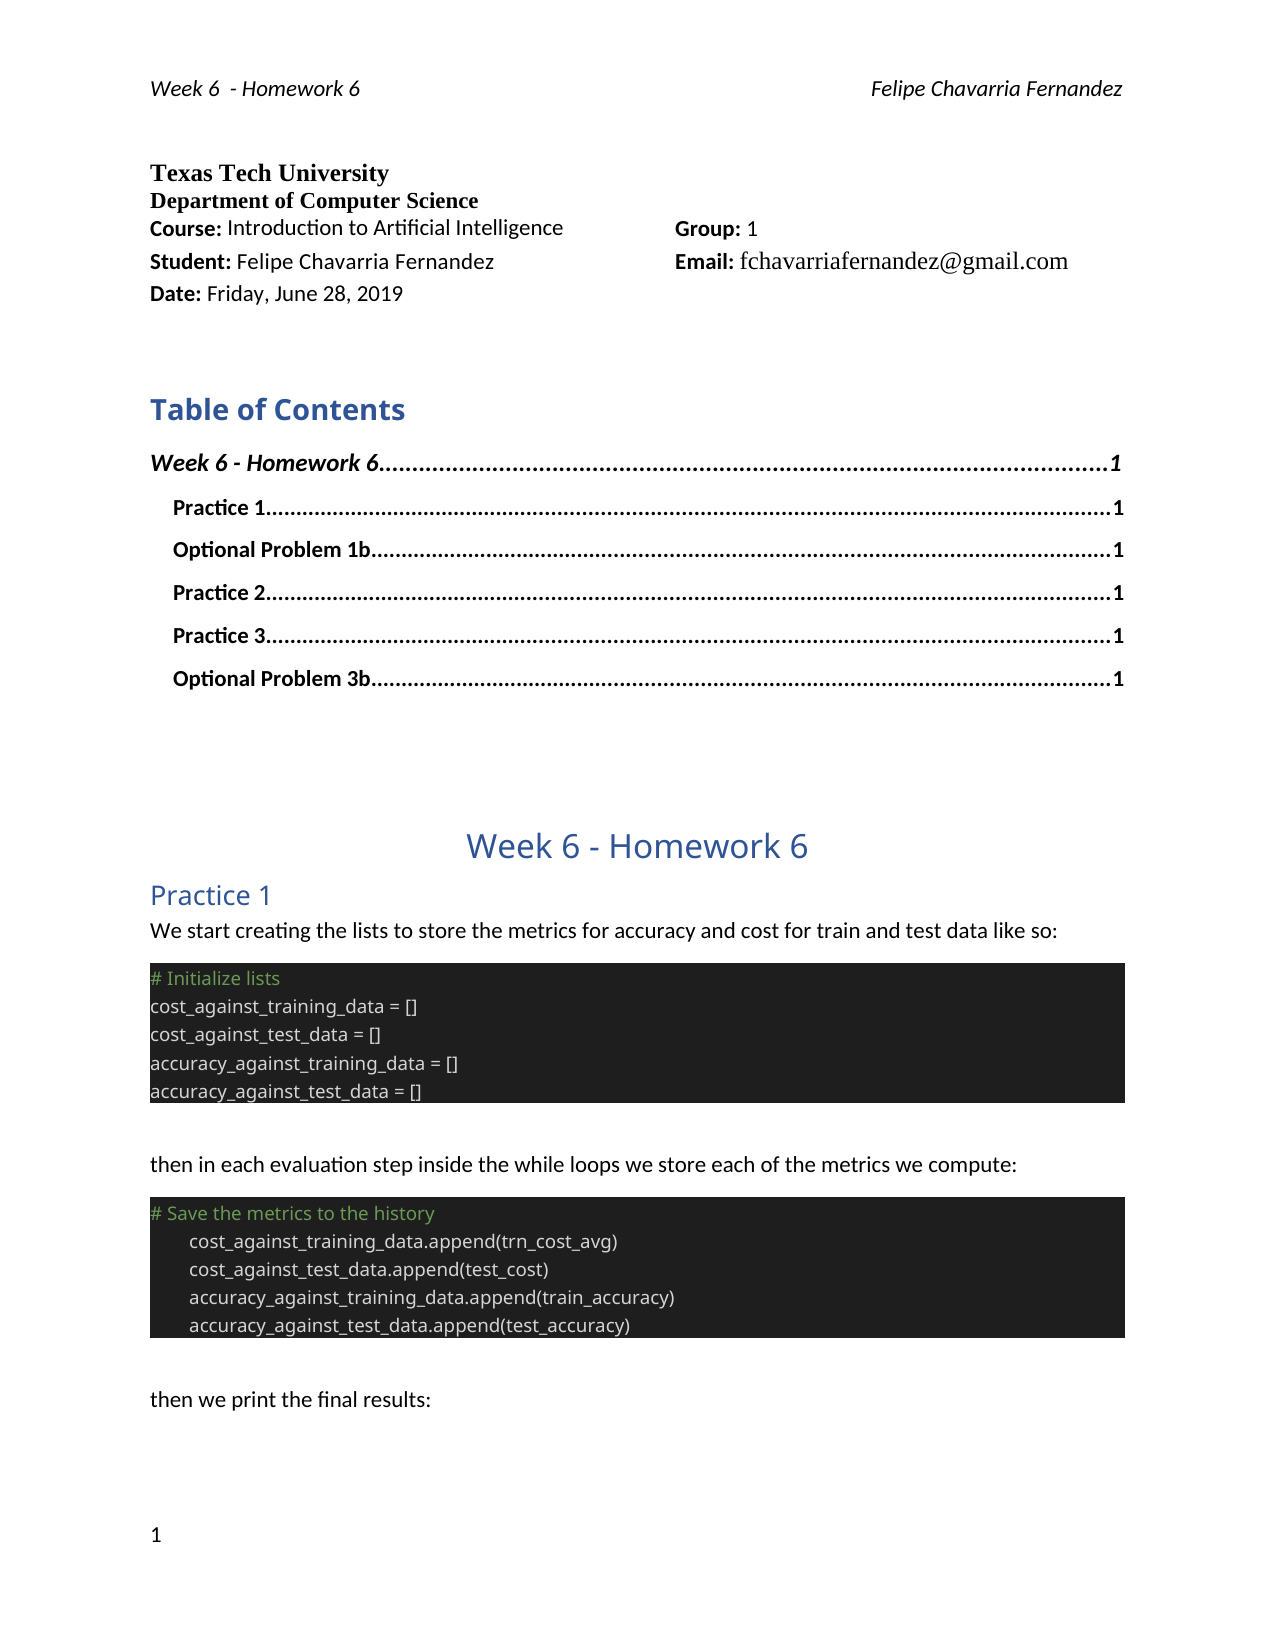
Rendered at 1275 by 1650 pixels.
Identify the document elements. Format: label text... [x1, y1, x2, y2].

text Student: Felipe Chavarria Fernandez Email: fchavarriafernandez@gmail.com [150, 245, 1125, 275]
text We start creating the lists to store the metrics for accuracy and cost for train and test data like so: [150, 916, 1125, 944]
text cost_against_training_data = [] [150, 991, 1125, 1019]
text Date: Friday, June 28, 2019 [150, 277, 1125, 307]
text Department of Computer Science [150, 187, 1125, 213]
text Texas Tech University [150, 158, 1125, 187]
text accuracy_against_test_data = [] [150, 1075, 1125, 1103]
text # Save the metrics to the history [150, 1197, 1125, 1225]
text then in each evaluation step inside the while loops we store each of the metrics we compute: [150, 1150, 1125, 1178]
text accuracy_against_test_data.append(test_accuracy) [150, 1310, 1125, 1338]
subtitle Practice 1 [150, 876, 1125, 913]
text # Initialize lists [150, 963, 1125, 991]
text then we print the final results: [150, 1385, 1125, 1413]
subtitle Week 6 - Homework 6 [150, 823, 1125, 868]
text cost_against_test_data.append(test_cost) [150, 1253, 1125, 1282]
text cost_against_test_data = [] [150, 1019, 1125, 1047]
text accuracy_against_training_data.append(train_accuracy) [150, 1282, 1125, 1310]
text Course: Introduction to Artificial Intelligence Group: 1 [150, 213, 1125, 242]
text cost_against_training_data.append(trn_cost_avg) [150, 1225, 1125, 1253]
text accuracy_against_training_data = [] [150, 1047, 1125, 1075]
